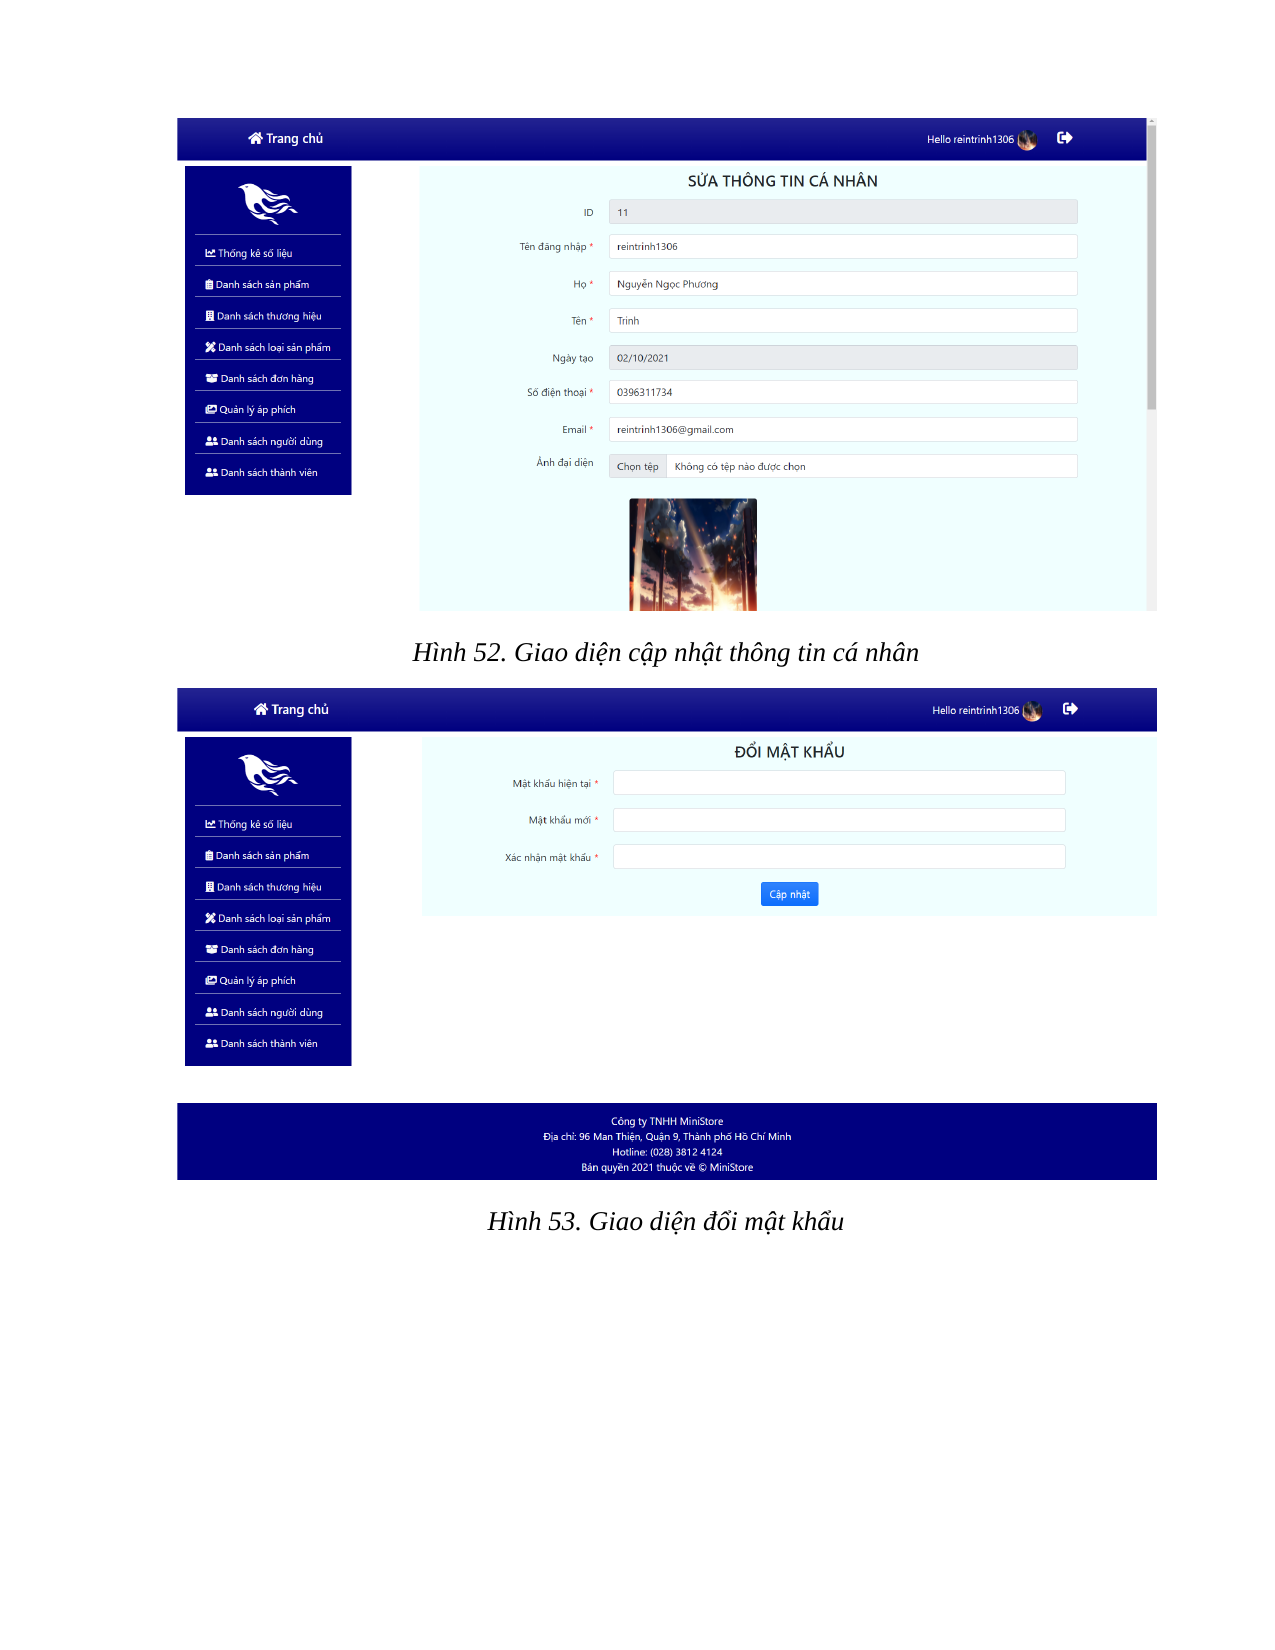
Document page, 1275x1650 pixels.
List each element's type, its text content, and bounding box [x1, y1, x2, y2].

picture [177, 118, 1157, 611]
picture [177, 688, 1157, 1180]
text Hình 52. Giao diện cập nhật thông tin cá nhân [177, 636, 1157, 667]
text Hình 53. Giao diện đổi mật khẩu [177, 1205, 1157, 1236]
